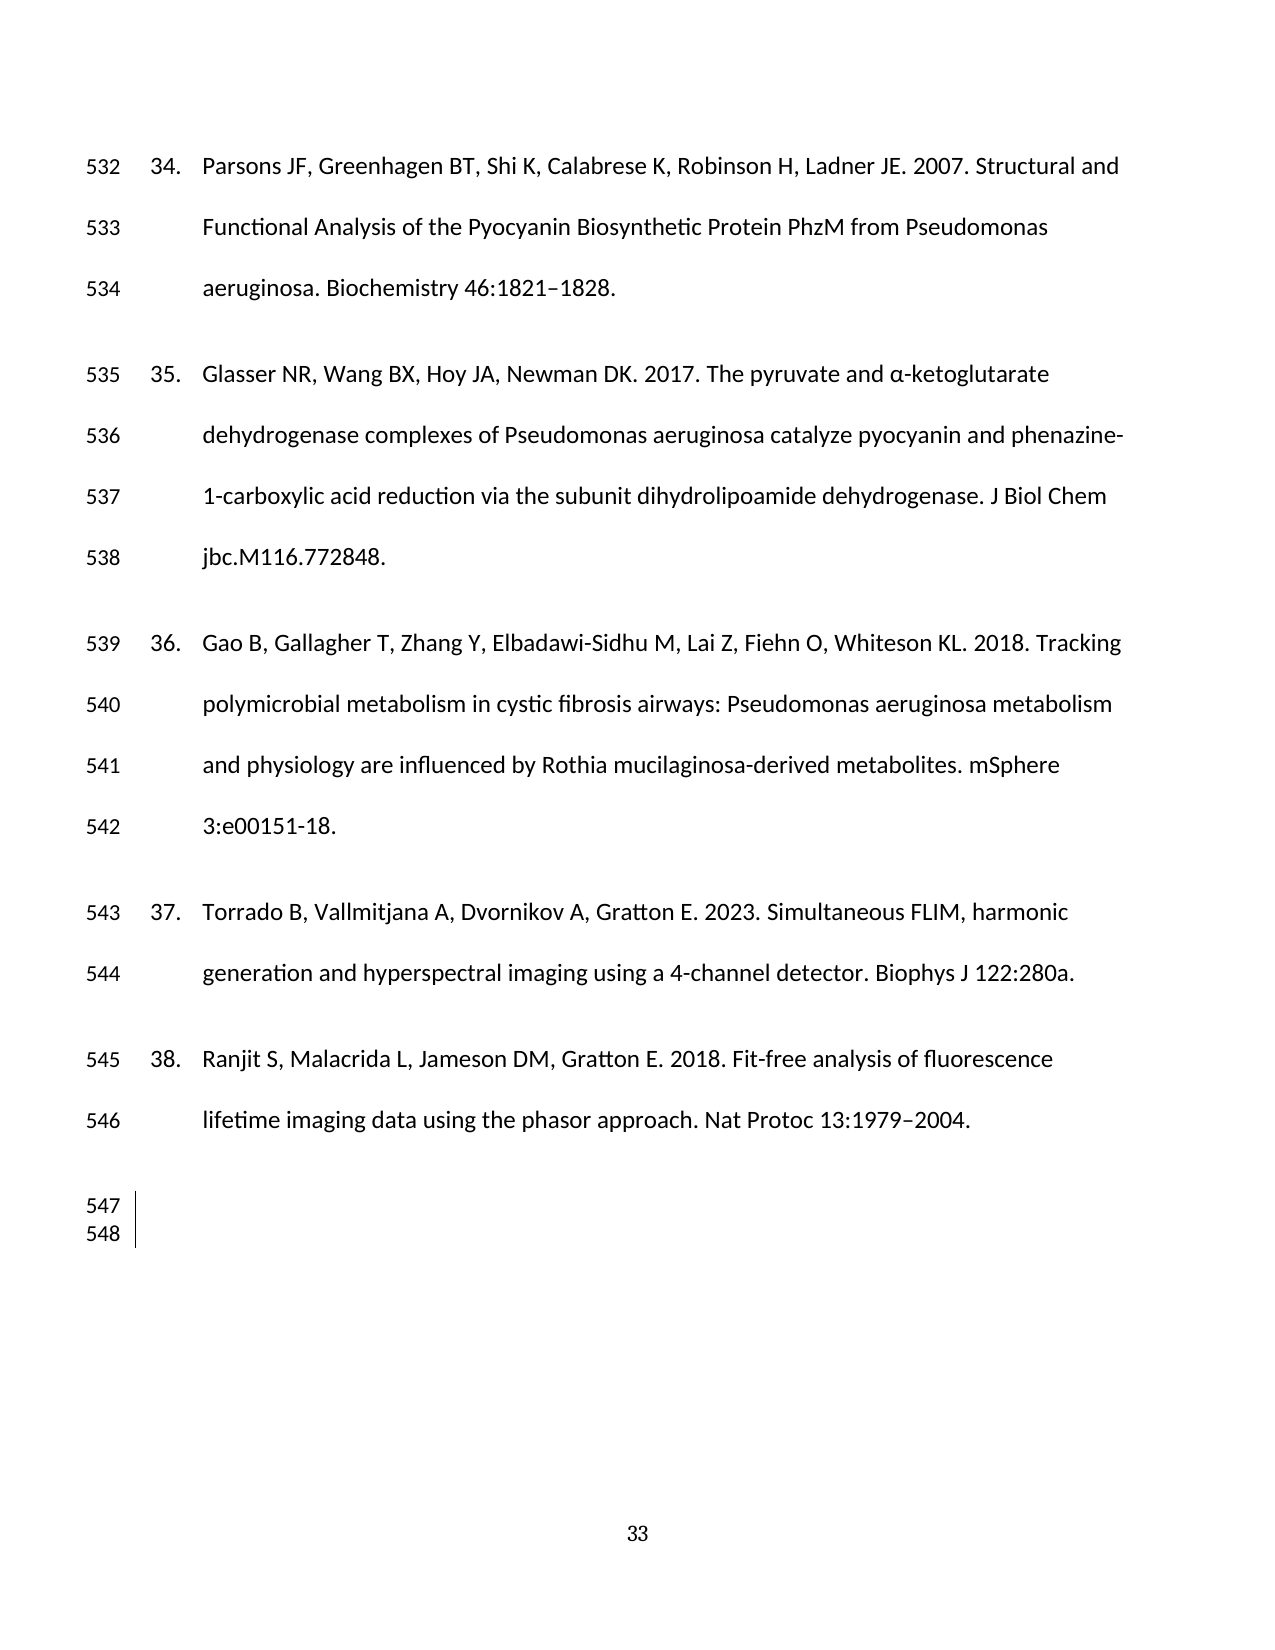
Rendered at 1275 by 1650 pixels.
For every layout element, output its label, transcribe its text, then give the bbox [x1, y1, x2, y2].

text 35. Glasser NR, Wang BX, Hoy JA, Newman DK. 2017. The pyruvate and α-ketoglutarate dehydrogenase complexes of Pseudomonas aeruginosa catalyze pyocyanin and phenazine-1-carboxylic acid reduction via the subunit dihydrolipoamide dehydrogenase. J Biol Chem jbc.M116.772848. [150, 358, 1125, 572]
text 38. Ranjit S, Malacrida L, Jameson DM, Gratton E. 2018. Fit-free analysis of fluorescence lifetime imaging data using the phasor approach. Nat Protoc 13:1979–2004. [150, 1043, 1125, 1135]
text 34. Parsons JF, Greenhagen BT, Shi K, Calabrese K, Robinson H, Ladner JE. 2007. Structural and Functional Analysis of the Pyocyanin Biosynthetic Protein PhzM from Pseudomonas aeruginosa. Biochemistry 46:1821–1828. [150, 150, 1125, 303]
text 36. Gao B, Gallagher T, Zhang Y, Elbadawi-Sidhu M, Lai Z, Fiehn O, Whiteson KL. 2018. Tracking polymicrobial metabolism in cystic fibrosis airways: Pseudomonas aeruginosa metabolism and physiology are influenced by Rothia mucilaginosa-derived metabolites. mSphere 3:e00151-18. [150, 627, 1125, 841]
text 37. Torrado B, Vallmitjana A, Dvornikov A, Gratton E. 2023. Simultaneous FLIM, harmonic generation and hyperspectral imaging using a 4-channel detector. Biophys J 122:280a. [150, 896, 1125, 988]
